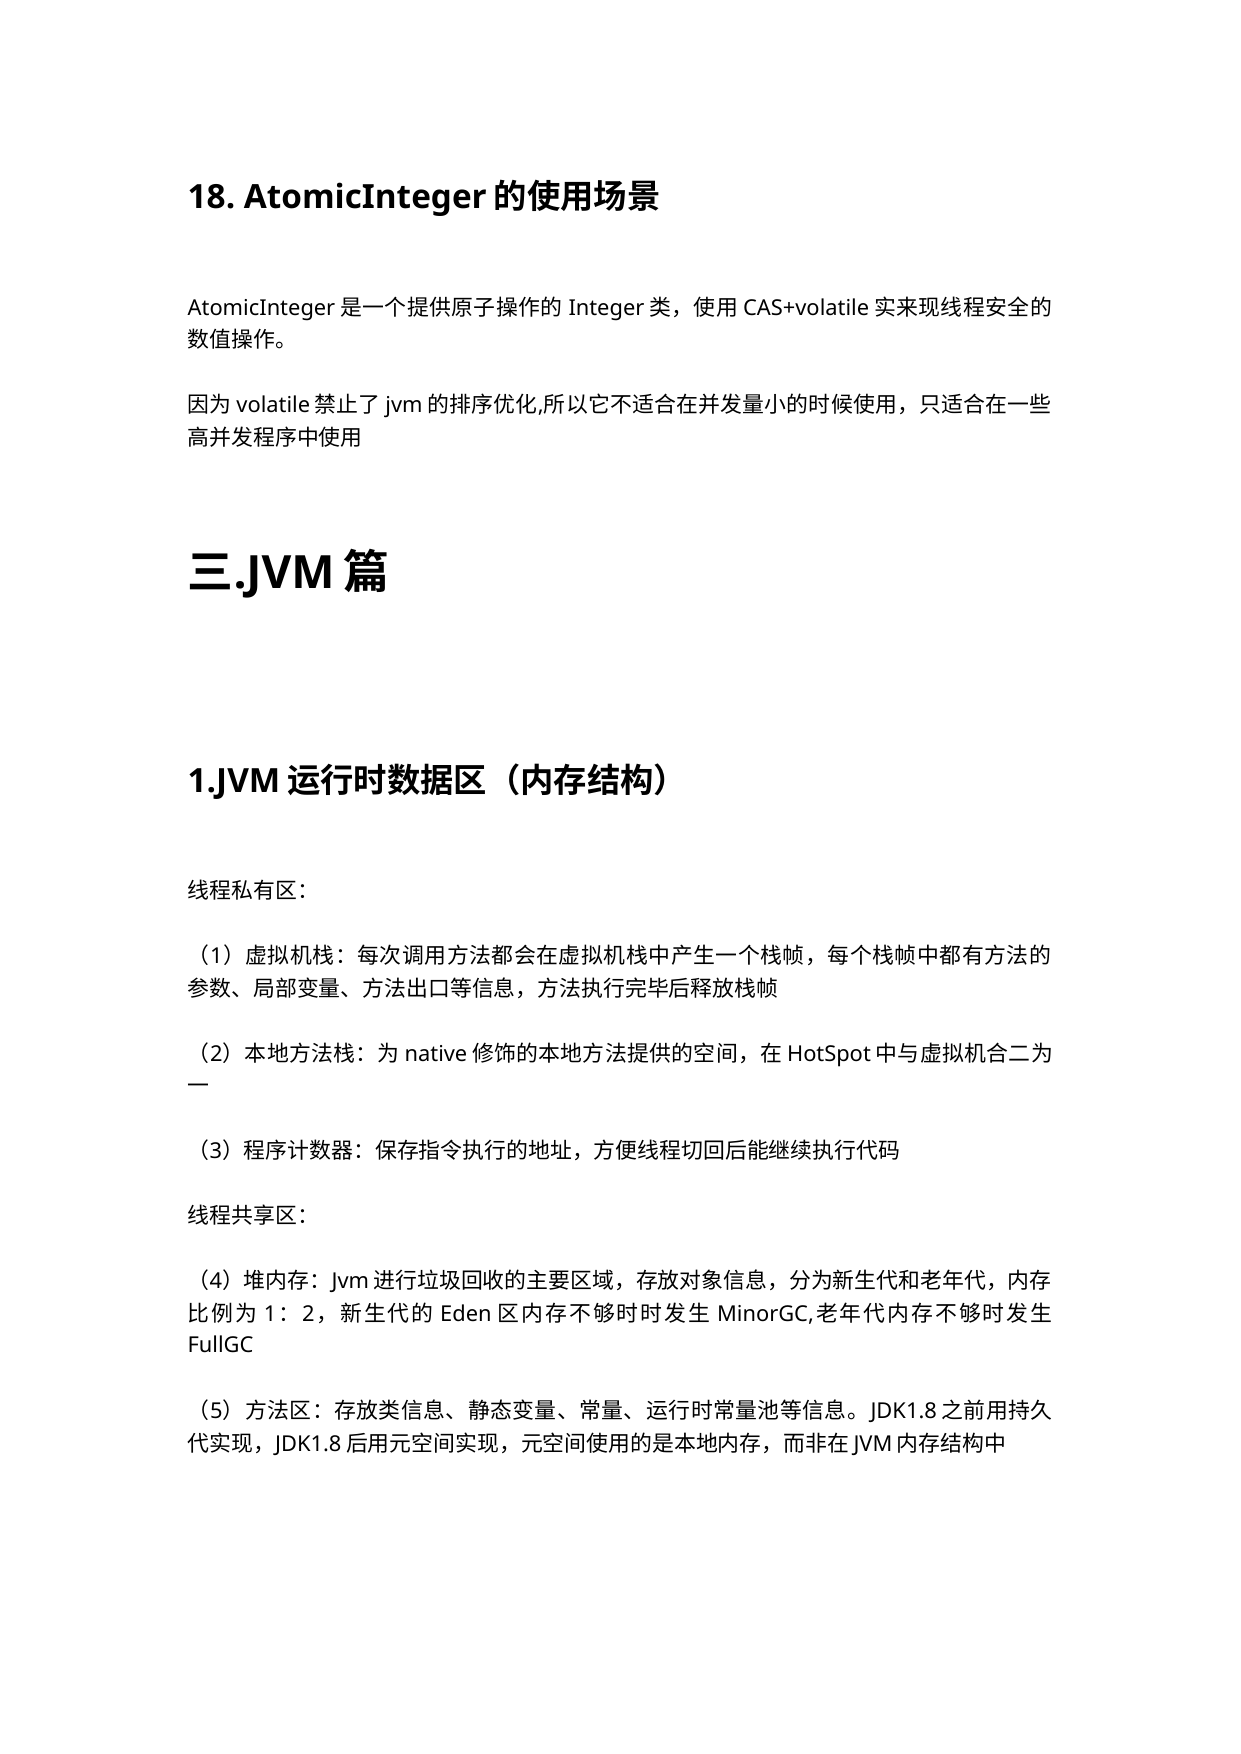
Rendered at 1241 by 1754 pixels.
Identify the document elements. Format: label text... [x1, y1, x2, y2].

subtitle 三.JVM篇 [187, 520, 1053, 617]
text （1）虚拟机栈：每次调用方法都会在虚拟机栈中产生一个栈帧，每个栈帧中都有方法的参数、局部变量、方法出口等信息，方法执行完毕后释放栈帧 [187, 938, 1053, 1003]
text 线程共享区： [187, 1198, 1053, 1230]
text （4）堆内存：Jvm进行垃圾回收的主要区域，存放对象信息，分为新生代和老年代，内存比例为1：2，新生代的Eden区内存不够时时发生MinorGC,老年代内存不够时发生FullGC [187, 1263, 1053, 1360]
text AtomicInteger是一个提供原子操作的Integer类，使用CAS+volatile实来现线程安全的数值操作。 [187, 289, 1053, 354]
text 因为volatile禁止了jvm的排序优化,所以它不适合在并发量小的时候使用，只适合在一些高并发程序中使用 [187, 387, 1053, 452]
text （3）程序计数器：保存指令执行的地址，方便线程切回后能继续执行代码 [187, 1133, 1053, 1165]
text （5）方法区：存放类信息、静态变量、常量、运行时常量池等信息。JDK1.8之前用持久代实现，JDK1.8后用元空间实现，元空间使用的是本地内存，而非在JVM内存结构中 [187, 1393, 1053, 1458]
subtitle 18. AtomicInteger的使用场景 [187, 162, 1053, 227]
text （2）本地方法栈：为native修饰的本地方法提供的空间，在HotSpot中与虚拟机合二为一 [187, 1035, 1053, 1100]
text 线程私有区： [187, 873, 1053, 905]
subtitle 1.JVM运行时数据区（内存结构） [187, 745, 1053, 810]
